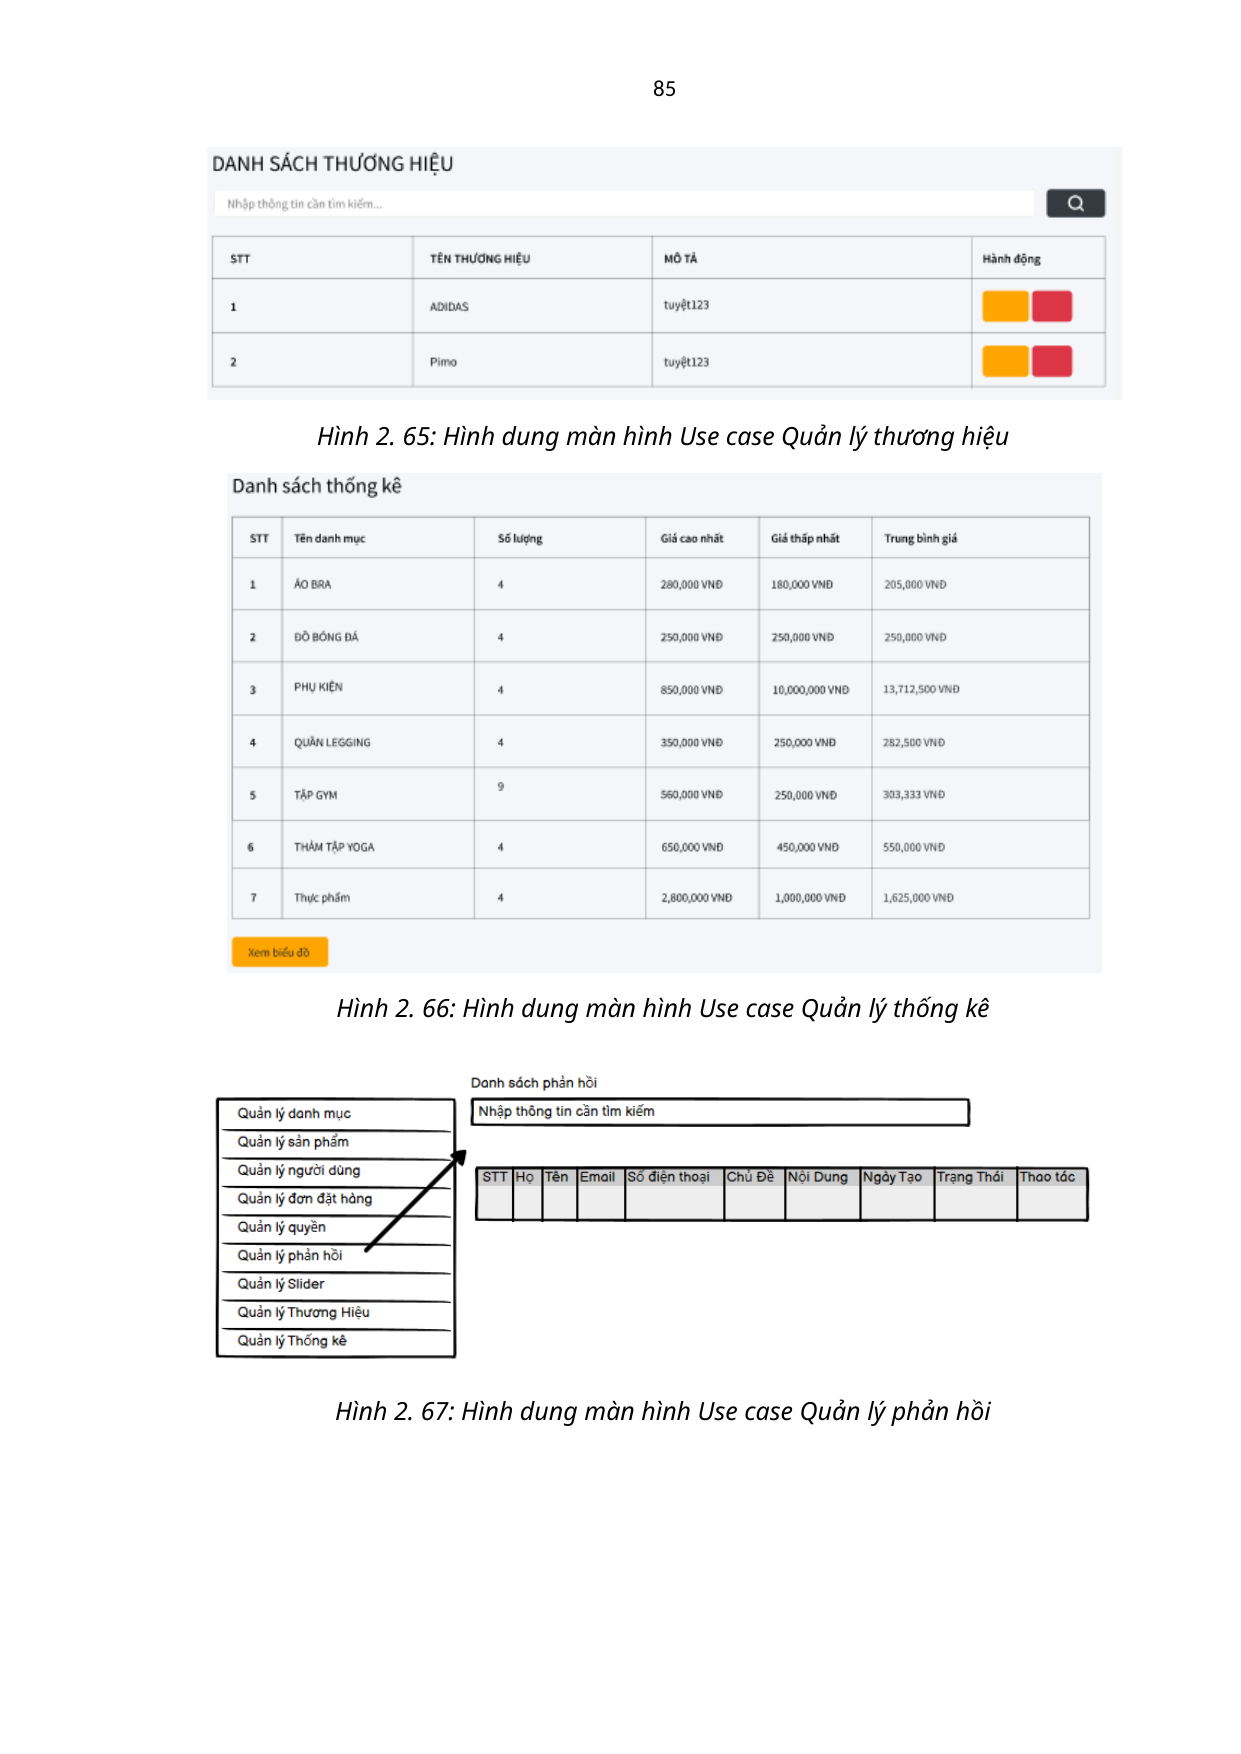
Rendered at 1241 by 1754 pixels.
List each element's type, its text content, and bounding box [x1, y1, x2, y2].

picture [227, 473, 1102, 973]
picture [206, 1046, 1123, 1375]
text Hình 2. 67: Hình dung màn hình Use case Quản lý phản hồi [207, 1393, 1122, 1427]
text Hình 2. 65: Hình dung màn hình Use case Quản lý thương hiệu [207, 418, 1122, 452]
picture [206, 147, 1123, 400]
text Hình 2. 66: Hình dung màn hình Use case Quản lý thống kê [207, 991, 1122, 1025]
